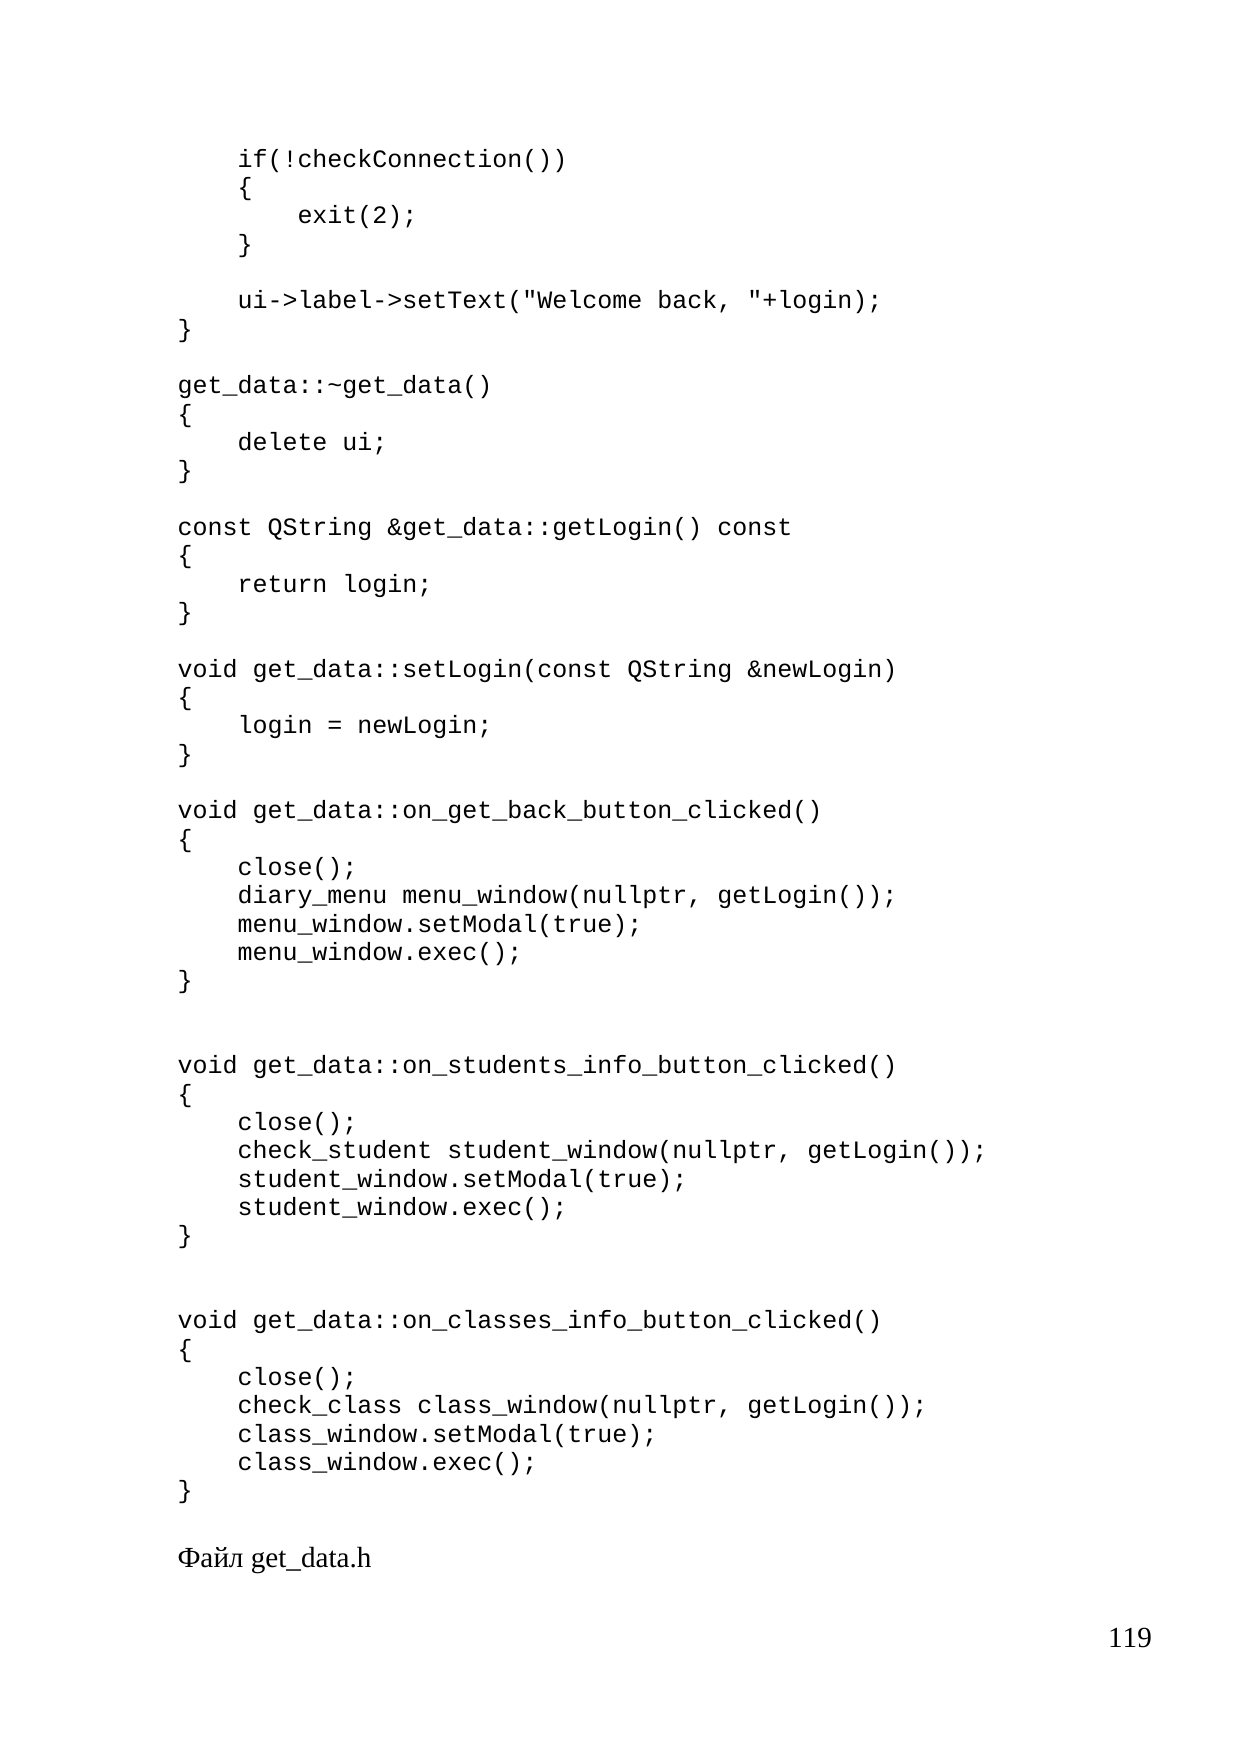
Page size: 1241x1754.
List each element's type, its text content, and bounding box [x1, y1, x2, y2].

text } [177, 968, 1152, 996]
text { [177, 1081, 1152, 1110]
text return login; [177, 571, 1152, 600]
text { [177, 543, 1152, 571]
text login = newLogin; [177, 713, 1152, 741]
text } [177, 316, 1152, 345]
text student_window.setModal(true); [177, 1166, 1152, 1195]
text { [177, 175, 1152, 203]
text void get_data::on_students_info_button_clicked() [177, 1053, 1152, 1081]
text if(!checkConnection()) [177, 146, 1152, 175]
text { [177, 1336, 1152, 1365]
text exit(2); [177, 203, 1152, 231]
text { [177, 401, 1152, 430]
text } [177, 458, 1152, 486]
text get_data::~get_data() [177, 373, 1152, 401]
text diary_menu menu_window(nullptr, getLogin()); [177, 883, 1152, 911]
text } [177, 600, 1152, 628]
text student_window.exec(); [177, 1195, 1152, 1223]
text { [177, 685, 1152, 713]
text class_window.setModal(true); [177, 1421, 1152, 1450]
text void get_data::on_get_back_button_clicked() [177, 798, 1152, 826]
text const QString &get_data::getLogin() const [177, 515, 1152, 543]
text check_student student_window(nullptr, getLogin()); [177, 1138, 1152, 1166]
text check_class class_window(nullptr, getLogin()); [177, 1393, 1152, 1421]
text } [177, 1223, 1152, 1251]
text } [177, 1478, 1152, 1506]
text Файл get_data.h [177, 1540, 1152, 1573]
text close(); [177, 1110, 1152, 1138]
text delete ui; [177, 430, 1152, 458]
text menu_window.exec(); [177, 940, 1152, 968]
text close(); [177, 855, 1152, 883]
text void get_data::setLogin(const QString &newLogin) [177, 656, 1152, 685]
text void get_data::on_classes_info_button_clicked() [177, 1308, 1152, 1336]
text class_window.exec(); [177, 1450, 1152, 1478]
text close(); [177, 1365, 1152, 1393]
text } [177, 231, 1152, 260]
text ui->label->setText("Welcome back, "+login); [177, 288, 1152, 316]
text { [177, 826, 1152, 855]
text } [177, 741, 1152, 770]
text menu_window.setModal(true); [177, 911, 1152, 940]
